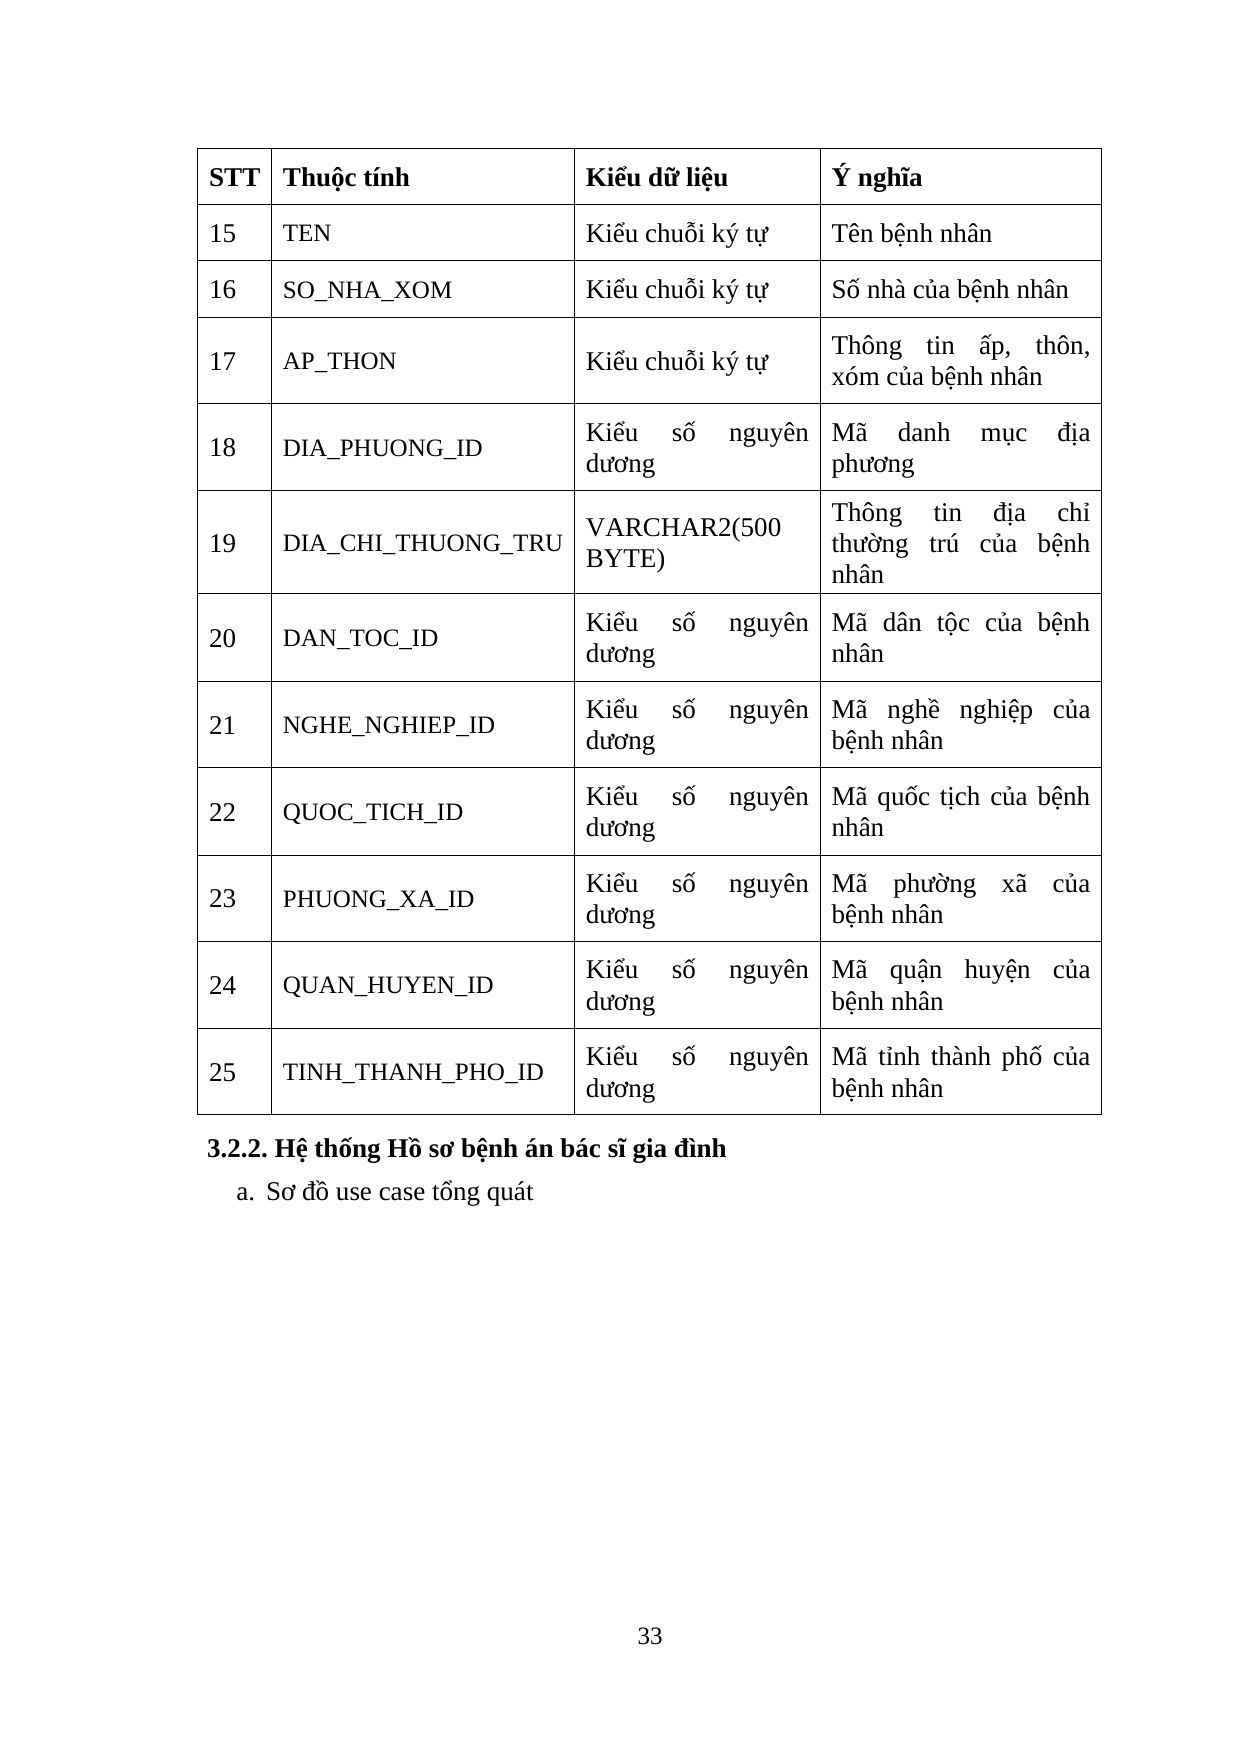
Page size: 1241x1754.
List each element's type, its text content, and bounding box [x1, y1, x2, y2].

table_cell 16 [198, 261, 271, 317]
table_cell 20 [198, 594, 271, 681]
table_cell 23 [198, 856, 271, 941]
table_cell Kiểu số nguyên dương [575, 594, 820, 681]
table_cell Kiểu số nguyên dương [575, 856, 820, 941]
table_cell AP_THON [272, 318, 574, 403]
table_cell 21 [198, 682, 271, 767]
table_cell Kiểu số nguyên dương [575, 1029, 820, 1114]
table_cell TINH_THANH_PHO_ID [272, 1029, 574, 1114]
table_cell TEN [272, 205, 574, 260]
table_cell Kiểu số nguyên dương [575, 404, 820, 490]
table_cell Kiểu chuỗi ký tự [575, 261, 820, 317]
table_header Kiểu dữ liệu [575, 149, 820, 204]
table_cell Mã quốc tịch của bệnh nhân [821, 768, 1101, 854]
table_cell PHUONG_XA_ID [272, 856, 574, 941]
table_cell Mã phường xã của bệnh nhân [821, 856, 1101, 941]
table_cell Kiểu số nguyên dương [575, 682, 820, 767]
table_header STT [198, 149, 271, 204]
table_cell Mã quận huyện của bệnh nhân [821, 942, 1101, 1028]
table_cell Số nhà của bệnh nhân [821, 261, 1101, 317]
table_cell Mã tỉnh thành phố của bệnh nhân [821, 1029, 1101, 1114]
table_cell 24 [198, 942, 271, 1028]
table_header Ý nghĩa [821, 149, 1101, 204]
table_cell QUAN_HUYEN_ID [272, 942, 574, 1028]
table_header Thuộc tính [272, 149, 574, 204]
table_cell Mã nghề nghiệp của bệnh nhân [821, 682, 1101, 767]
table_cell 15 [198, 205, 271, 260]
table_cell Kiểu chuỗi ký tự [575, 318, 820, 403]
table_cell SO_NHA_XOM [272, 261, 574, 317]
table_cell Thông tin địa chỉ thường trú của bệnh nhân [821, 491, 1101, 593]
table_cell Kiểu chuỗi ký tự [575, 205, 820, 260]
table_cell QUOC_TICH_ID [272, 768, 574, 854]
subtitle 3.2.2. Hệ thống Hồ sơ bệnh án bác sĩ gia đình [177, 1132, 1122, 1163]
table_cell DIA_PHUONG_ID [272, 404, 574, 490]
table_cell NGHE_NGHIEP_ID [272, 682, 574, 767]
table_cell Mã danh mục địa phương [821, 404, 1101, 490]
table_cell 19 [198, 491, 271, 593]
table_cell Kiểu số nguyên dương [575, 942, 820, 1028]
table_cell 18 [198, 404, 271, 490]
table_cell Kiểu số nguyên dương [575, 768, 820, 854]
table_cell Mã dân tộc của bệnh nhân [821, 594, 1101, 681]
table_cell DAN_TOC_ID [272, 594, 574, 681]
table_cell Tên bệnh nhân [821, 205, 1101, 260]
list Sơ đồ use case tổng quát [236, 1176, 1122, 1207]
table_cell VARCHAR2(500 BYTE) [575, 491, 820, 593]
table_cell 17 [198, 318, 271, 403]
table_cell DIA_CHI_THUONG_TRU [272, 491, 574, 593]
table_cell 25 [198, 1029, 271, 1114]
table_cell 22 [198, 768, 271, 854]
table_cell Thông tin ấp, thôn, xóm của bệnh nhân [821, 318, 1101, 403]
